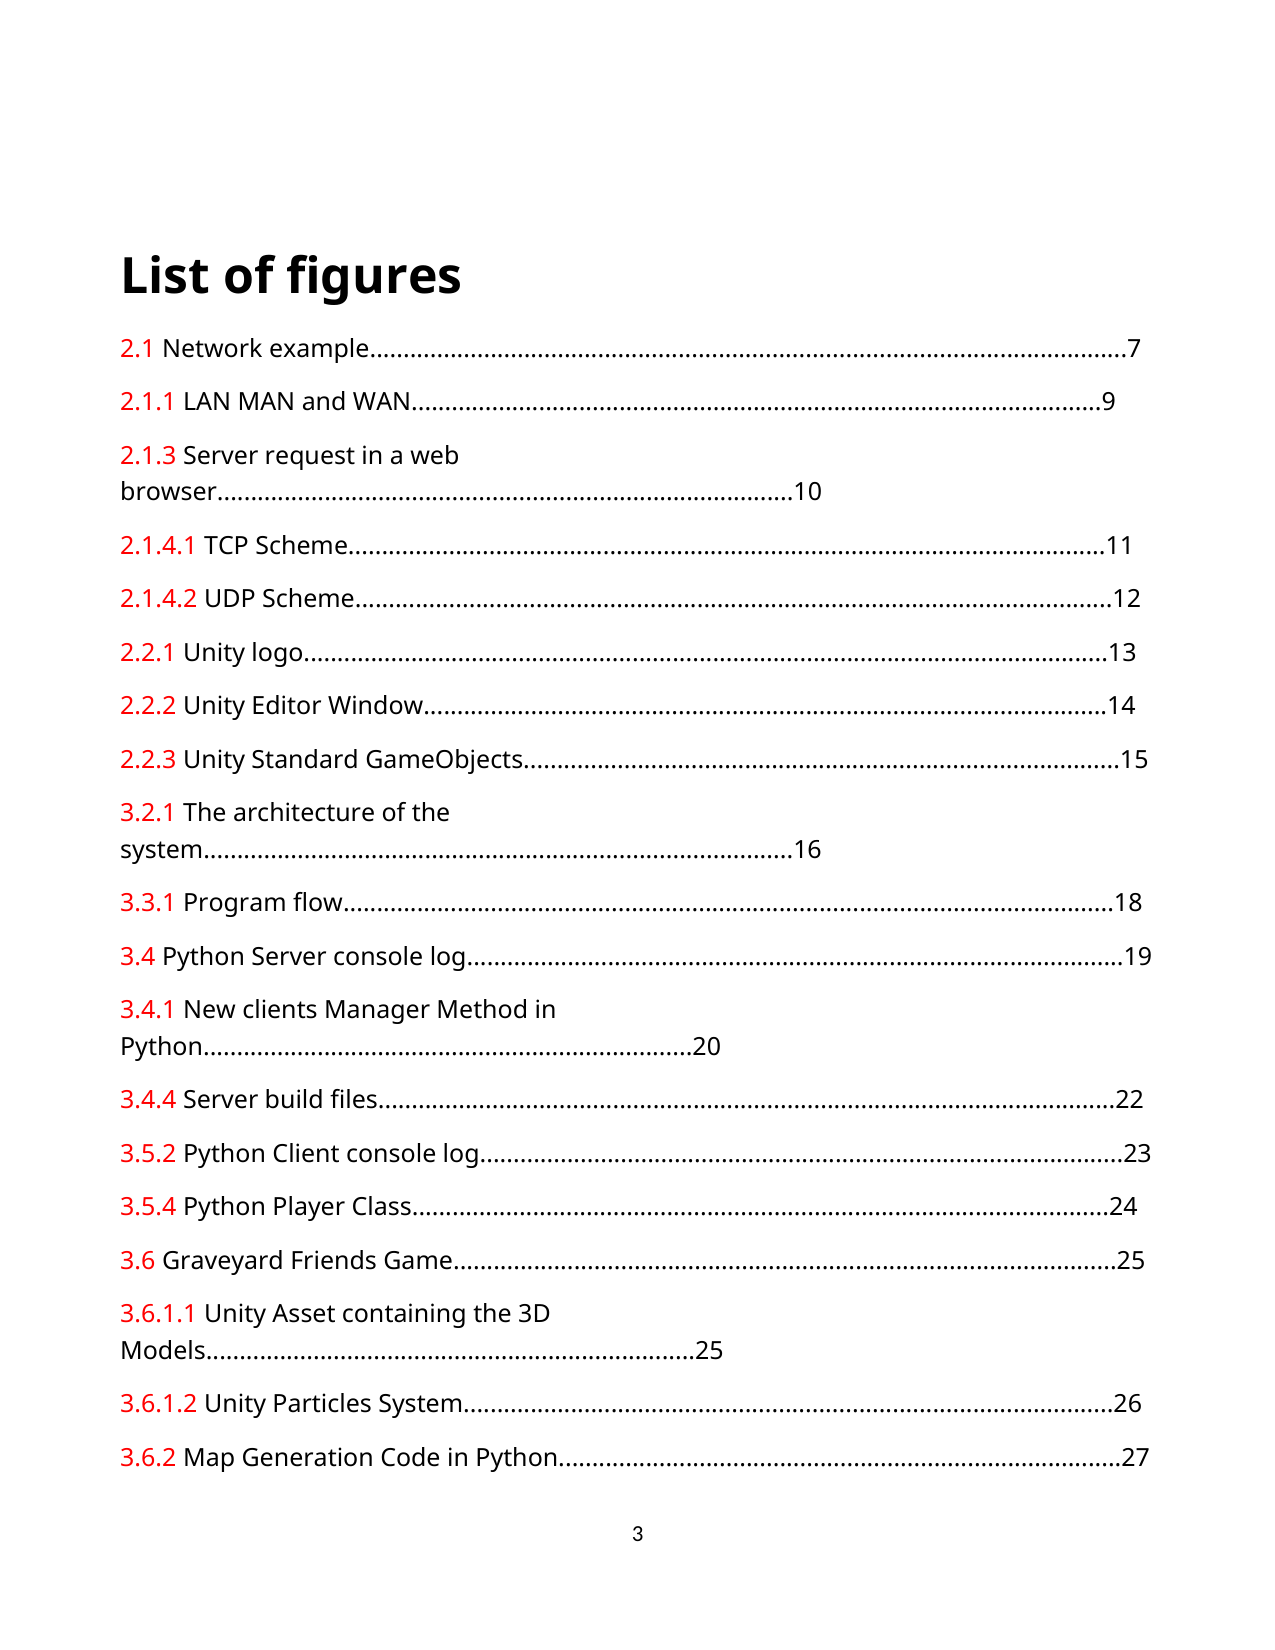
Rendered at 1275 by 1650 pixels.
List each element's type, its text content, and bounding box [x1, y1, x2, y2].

text 2.2.2 Unity Editor Window......................................................................................................14 [120, 688, 1155, 722]
text 2.1.4.2 UDP Scheme.................................................................................................................12 [120, 581, 1155, 615]
text 3.6.2 Map Generation Code in Python....................................................................................27 [120, 1439, 1155, 1473]
text 3.3.1 Program flow...................................................................................................................18 [120, 885, 1155, 919]
text 2.2.1 Unity logo........................................................................................................................13 [120, 634, 1155, 668]
text 2.1.1 LAN MAN and WAN.......................................................................................................9 [120, 384, 1155, 418]
text 2.1.4.1 TCP Scheme.................................................................................................................11 [120, 527, 1155, 562]
text 3.5.4 Python Player Class........................................................................................................24 [120, 1189, 1155, 1223]
text 3.4 Python Server console log..................................................................................................19 [120, 938, 1155, 972]
text 3.5.2 Python Client console log................................................................................................23 [120, 1135, 1155, 1169]
text 2.2.3 Unity Standard GameObjects.........................................................................................15 [120, 741, 1155, 775]
text 3.6.1.2 Unity Particles System.................................................................................................26 [120, 1386, 1151, 1420]
text 3.4.4 Server build files..............................................................................................................22 [120, 1082, 1155, 1116]
text 3.4.1 New clients Manager Method in Python.........................................................................20 [120, 992, 1155, 1063]
text 2.1 Network example.................................................................................................................7 [120, 330, 1155, 364]
text List of figures [120, 240, 1155, 308]
text 3.6 Graveyard Friends Game...................................................................................................25 [120, 1242, 1155, 1276]
text 2.1.3 Server request in a web browser......................................................................................10 [120, 437, 1155, 508]
text 3.6.1.1 Unity Asset containing the 3D Models.........................................................................25 [120, 1296, 1155, 1367]
text 3.2.1 The architecture of the system........................................................................................16 [120, 795, 1155, 866]
